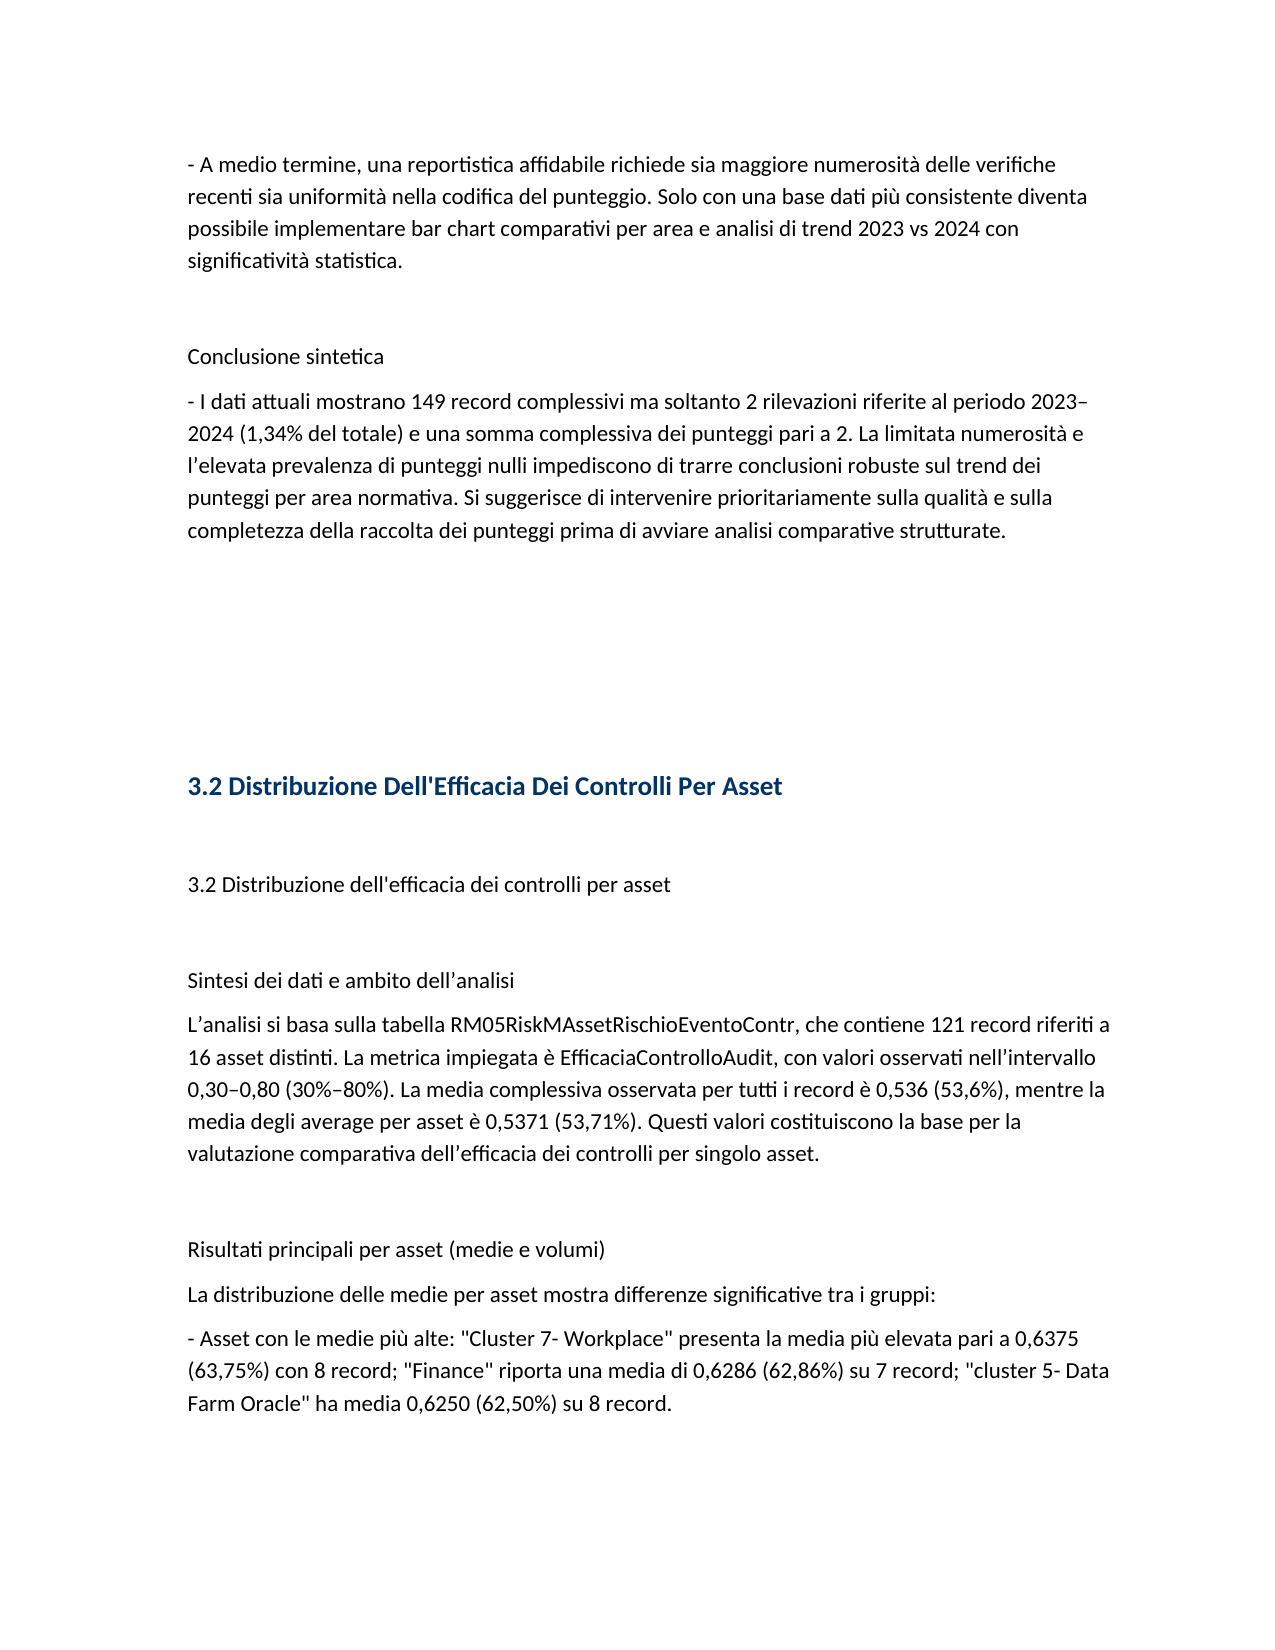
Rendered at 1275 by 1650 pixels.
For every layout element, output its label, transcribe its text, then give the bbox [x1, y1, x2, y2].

text L’analisi si basa sulla tabella RM05RiskMAssetRischioEventoContr, che contiene 121 record riferiti a 16 asset distinti. La metrica impiegata è EfficaciaControlloAudit, con valori osservati nell’intervallo 0,30–0,80 (30%–80%). La media complessiva osservata per tutti i record è 0,536 (53,6%), mentre la media degli average per asset è 0,5371 (53,71%). Questi valori costituiscono la base per la valutazione comparativa dell’efficacia dei controlli per singolo asset. [187, 1011, 1125, 1167]
text - I dati attuali mostrano 149 record complessivi ma soltanto 2 rilevazioni riferite al periodo 2023–2024 (1,34% del totale) e una somma complessiva dei punteggi pari a 2. La limitata numerosità e l’elevata prevalenza di punteggi nulli impediscono di trarre conclusioni robuste sul trend dei punteggi per area normativa. Si suggerisce di intervenire prioritariamente sulla qualità e sulla completezza della raccolta dei punteggi prima di avviare analisi comparative strutturate. [187, 387, 1125, 544]
text Conclusione sintetica [187, 342, 1125, 370]
text - Asset con le medie più alte: "Cluster 7- Workplace" presenta la media più elevata pari a 0,6375 (63,75%) con 8 record; "Finance" riporta una media di 0,6286 (62,86%) su 7 record; "cluster 5- Data Farm Oracle" ha media 0,6250 (62,50%) su 8 record. [187, 1324, 1125, 1417]
text Sintesi dei dati e ambito dell’analisi [187, 966, 1125, 994]
text 3.2 Distribuzione dell'efficacia dei controlli per asset [187, 870, 1125, 898]
text - A medio termine, una reportistica affidabile richiede sia maggiore numerosità delle verifiche recenti sia uniformità nella codifica del punteggio. Solo con una base dati più consistente diventa possibile implementare bar chart comparativi per area e analisi di trend 2023 vs 2024 con significatività statistica. [187, 150, 1125, 274]
text 3.2 Distribuzione Dell'Efficacia Dei Controlli Per Asset [187, 769, 1125, 802]
text La distribuzione delle medie per asset mostra differenze significative tra i gruppi: [187, 1280, 1125, 1308]
text Risultati principali per asset (medie e volumi) [187, 1235, 1125, 1263]
